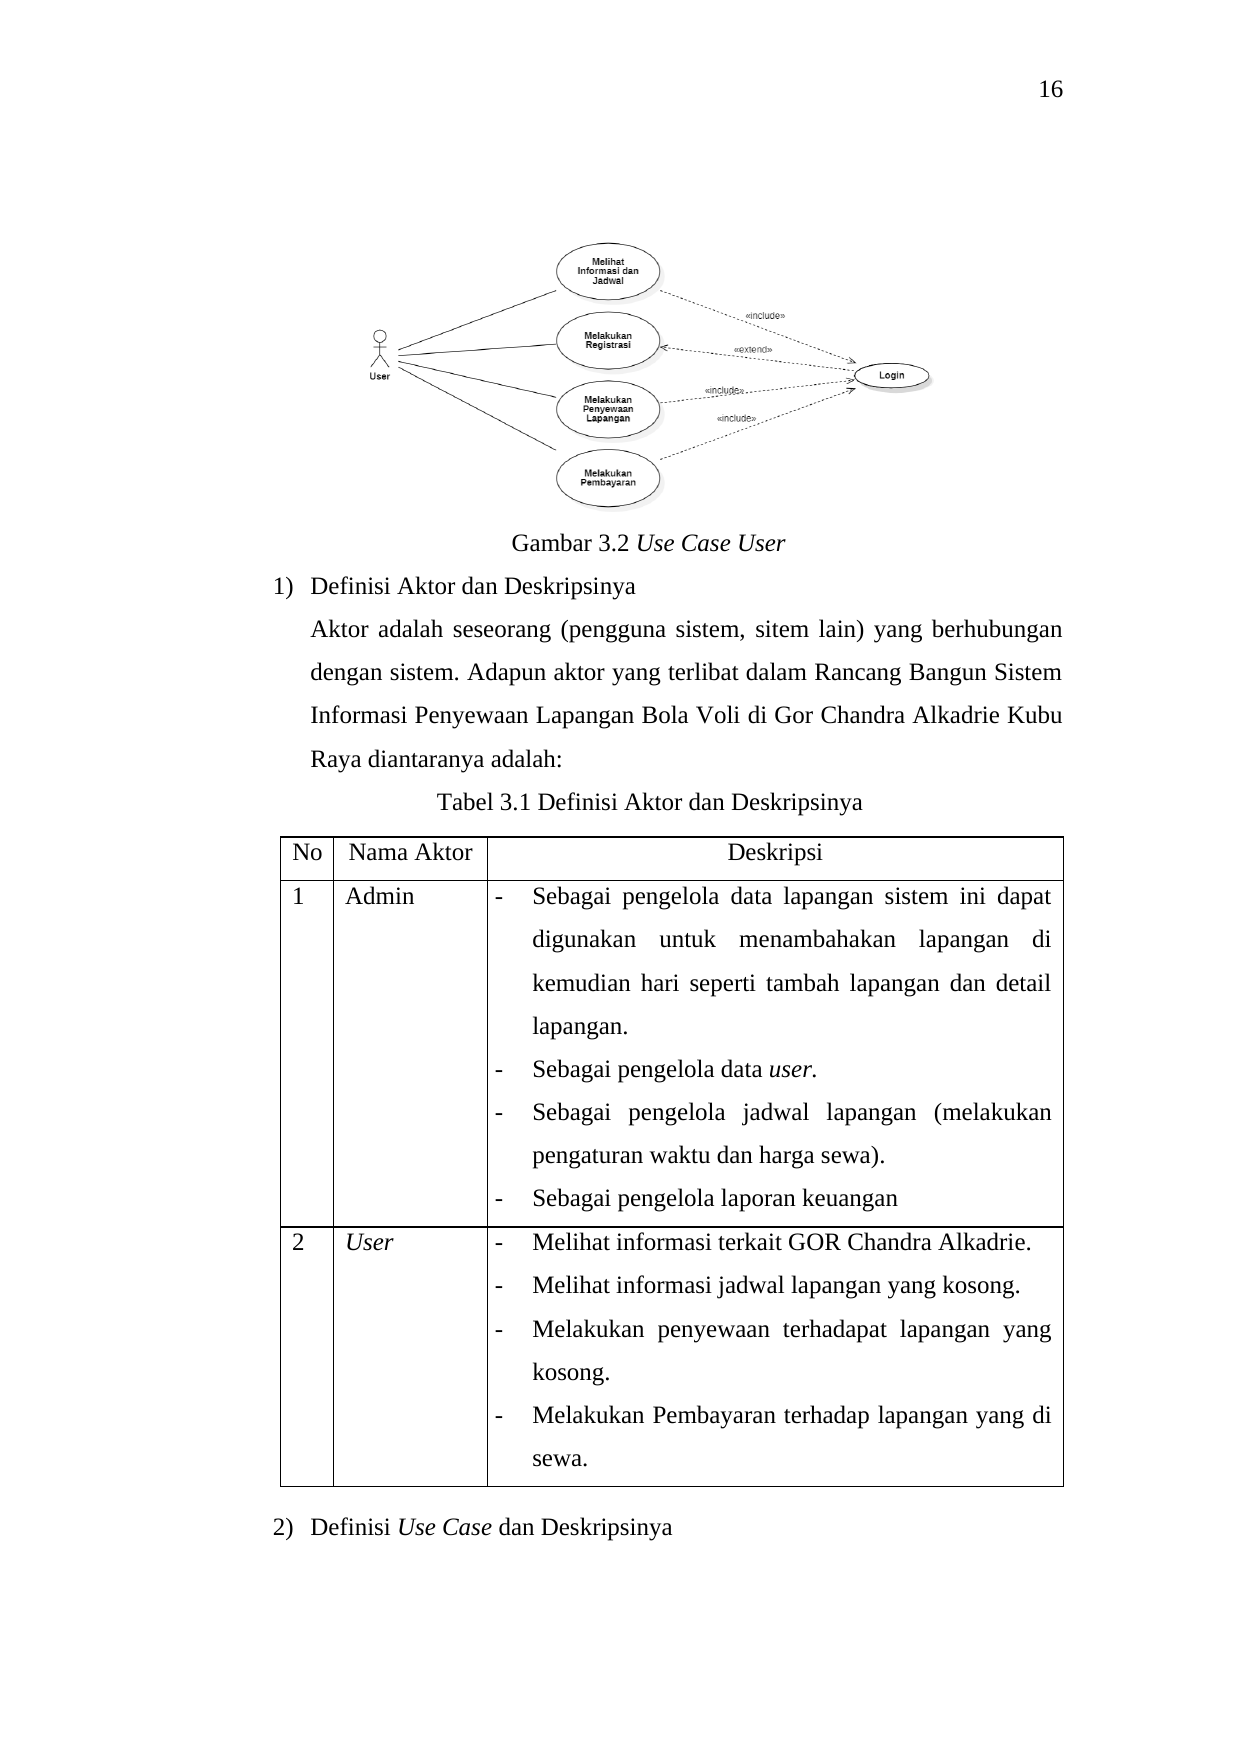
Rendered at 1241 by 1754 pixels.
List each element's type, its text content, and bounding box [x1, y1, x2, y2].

list Definisi Aktor dan Deskripsinya [273, 571, 1063, 600]
picture [365, 236, 934, 514]
text Tabel 3.1 Definisi Aktor dan Deskripsinya [236, 787, 1063, 816]
table_cell 2 [281, 1228, 333, 1486]
table_cell 1 [281, 881, 333, 1226]
table_cell Sebagai pengelola data lapangan sistem ini dapat digunakan untuk menambahakan lapangan di kemudian hari seperti tambah lapangan dan detail lapangan. Sebagai pengelola data user. Sebagai pengelola jadwal lapangan (melakukan pengaturan waktu dan harga sewa). Sebagai pengelola laporan keuangan [488, 881, 1063, 1226]
table_cell Admin [334, 881, 487, 1226]
table_cell User [334, 1228, 487, 1486]
list Definisi Use Case dan Deskripsinya [273, 1512, 1063, 1541]
table_cell Melihat informasi terkait GOR Chandra Alkadrie. Melihat informasi jadwal lapangan yang kosong. Melakukan penyewaan terhadapat lapangan yang kosong. Melakukan Pembayaran terhadap lapangan yang di sewa. [488, 1228, 1063, 1486]
text Aktor adalah seseorang (pengguna sistem, sitem lain) yang berhubungan dengan sistem. Adapun aktor yang terlibat dalam Rancang Bangun Sistem Informasi Penyewaan Lapangan Bola Voli di Gor Chandra Alkadrie Kubu Raya diantaranya adalah: [310, 614, 1063, 772]
table_header Nama Aktor [334, 838, 487, 880]
table_header Deskripsi [488, 838, 1063, 880]
text Gambar 3.2 Use Case User [236, 528, 1063, 557]
table_header No [281, 838, 333, 880]
